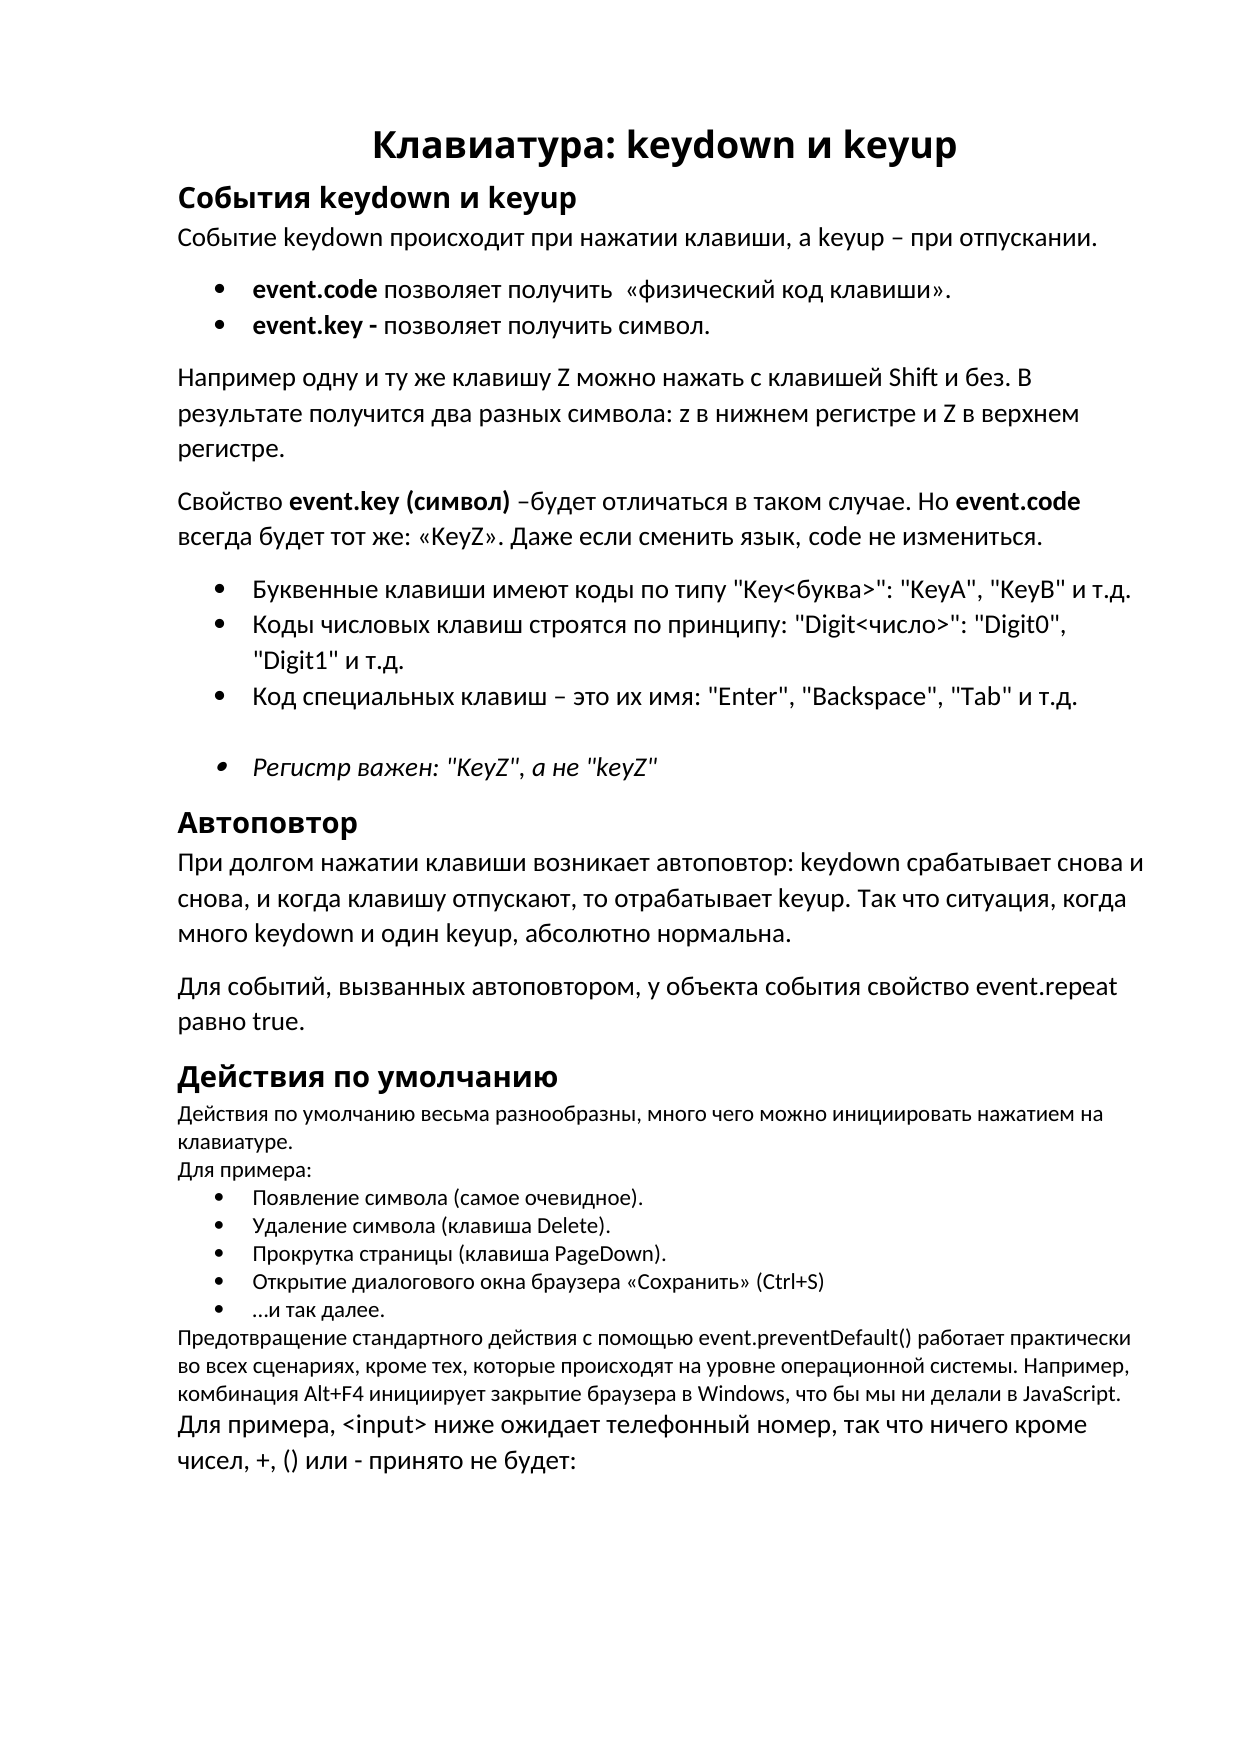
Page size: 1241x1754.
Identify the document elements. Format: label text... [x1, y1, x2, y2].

text Для примера, <input> ниже ожидает телефонный номер, так что ничего кроме чисел, +, () или - принято не будет: [177, 1408, 1152, 1476]
list Регистр важен: "KeyZ", а не "keyZ" [215, 750, 1152, 783]
text Например одну и ту же клавишу Z можно нажать с клавишей Shift и без. В результате получится два разных символа: z в нижнем регистре и Z в верхнем регистре. [177, 360, 1152, 465]
list Коды числовых клавиш строятся по принципу: "Digit<число>": "Digit0", "Digit1" и т.д. [215, 607, 1152, 676]
text Событие keydown происходит при нажатии клавиши, а keyup – при отпускании. [177, 220, 1152, 253]
text Для событий, вызванных автоповтором, у объекта события свойство event.repeat равно true. [177, 969, 1152, 1037]
text Свойство event.key (символ) –будет отличаться в таком случае. Но event.code всегда будет тот же: «KeyZ». Даже если сменить язык, code не измениться. [177, 484, 1152, 553]
subtitle Действия по умолчанию [177, 1057, 1152, 1096]
list event.code позволяет получить «физический код клавиши». [215, 272, 1152, 306]
subtitle Клавиатура: keydown и keyup [177, 118, 1152, 169]
list …и так далее. [215, 1296, 1152, 1323]
list Прокрутка страницы (клавиша PageDown). [215, 1239, 1152, 1267]
text Действия по умолчанию весьма разнообразны, много чего можно инициировать нажатием на клавиатуре. [177, 1099, 1152, 1155]
text При долгом нажатии клавиши возникает автоповтор: keydown срабатывает снова и снова, и когда клавишу отпускают, то отрабатывает keyup. Так что ситуация, когда много keydown и один keyup, абсолютно нормальна. [177, 845, 1152, 949]
subtitle Автоповтор [177, 802, 1152, 842]
list Буквенные клавиши имеют коды по типу "Key<буква>": "KeyA", "KeyB" и т.д. [215, 572, 1152, 605]
list Открытие диалогового окна браузера «Сохранить» (Ctrl+S) [215, 1267, 1152, 1296]
text Для примера: [177, 1155, 1152, 1183]
list event.key - позволяет получить символ. [215, 308, 1152, 341]
subtitle События keydown и keyup [177, 177, 1152, 217]
list Появление символа (самое очевидное). [215, 1183, 1152, 1211]
list Удаление символа (клавиша Delete). [215, 1211, 1152, 1239]
text Предотвращение стандартного действия с помощью event.preventDefault() работает практически во всех сценариях, кроме тех, которые происходят на уровне операционной системы. Например, комбинация Alt+F4 инициирует закрытие браузера в Windows, что бы мы ни делали в JavaScript. [177, 1323, 1152, 1408]
list Код специальных клавиш – это их имя: "Enter", "Backspace", "Tab" и т.д. [215, 679, 1152, 712]
